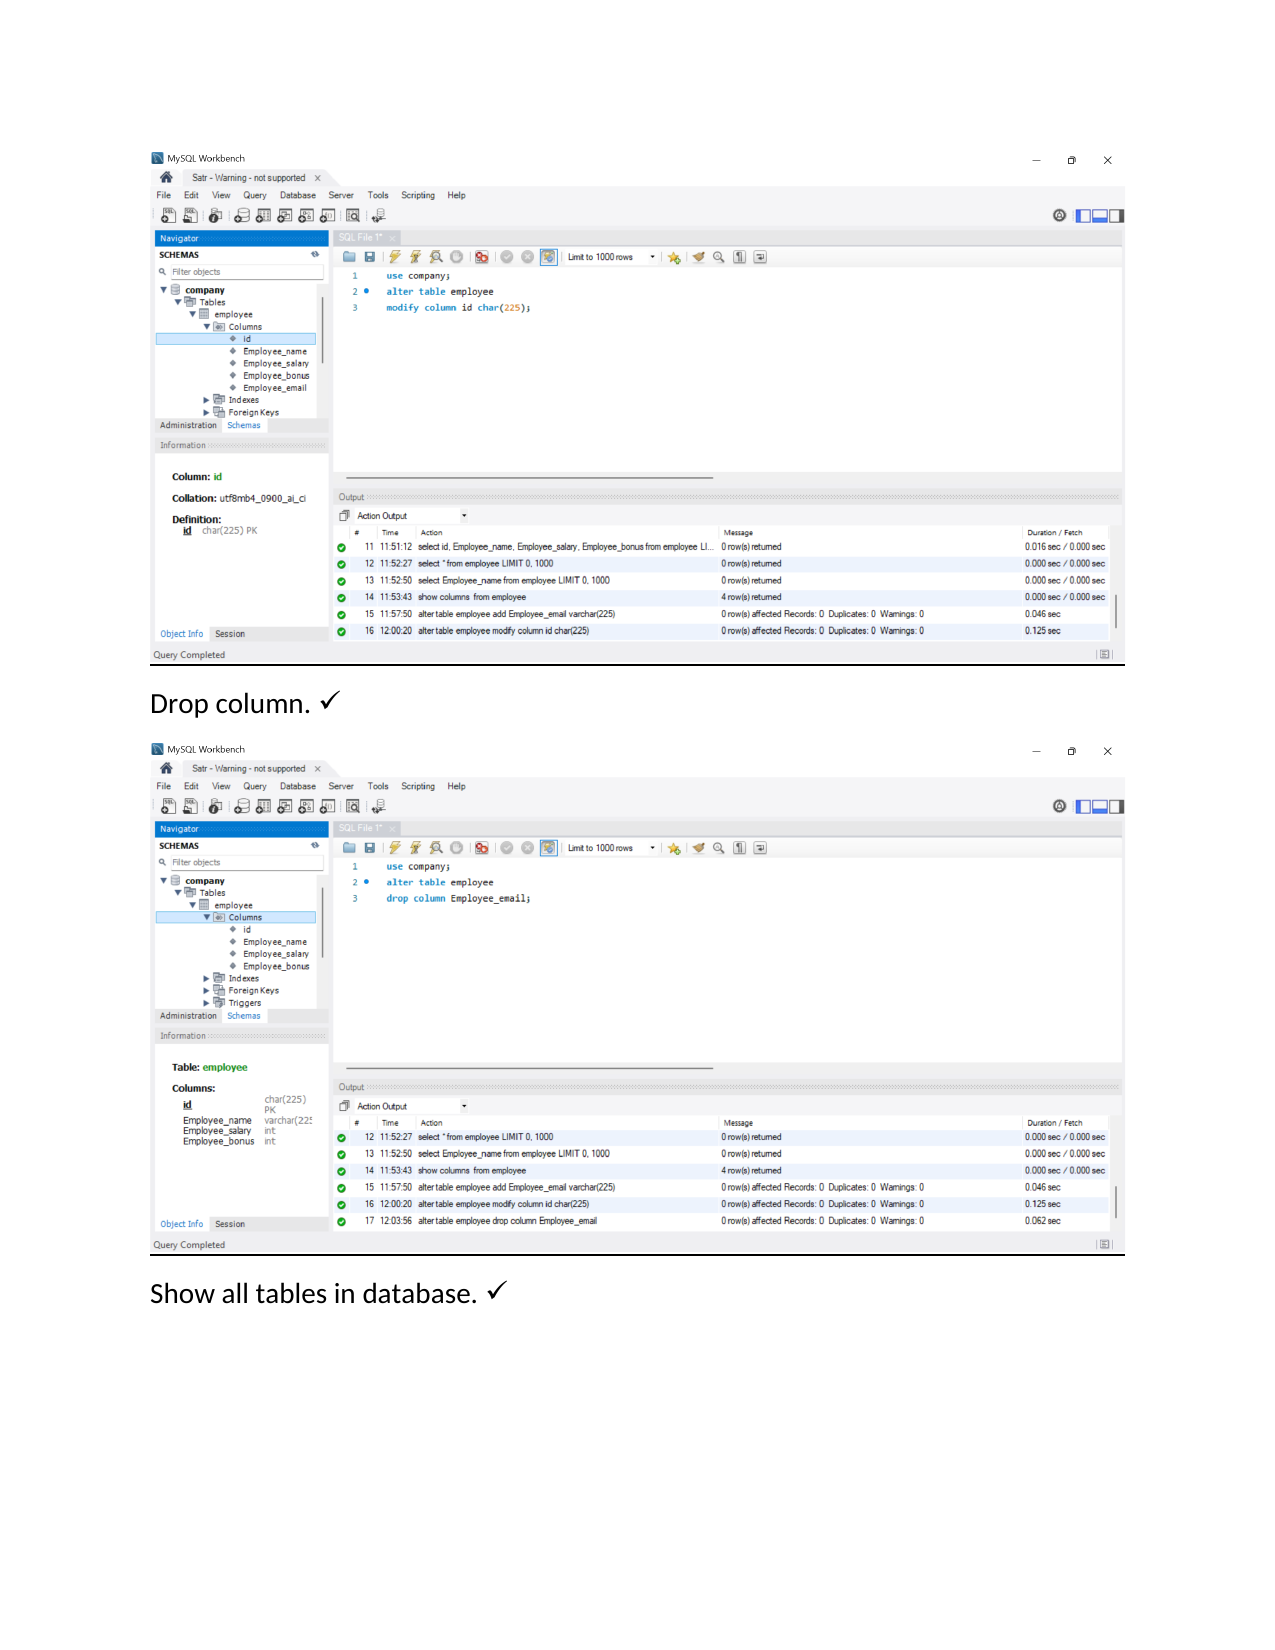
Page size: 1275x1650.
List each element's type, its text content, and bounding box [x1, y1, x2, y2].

text Drop column. [150, 685, 1125, 721]
picture [150, 740, 1125, 1252]
text Show all tables in database. [150, 1275, 1125, 1311]
picture [150, 150, 1125, 662]
